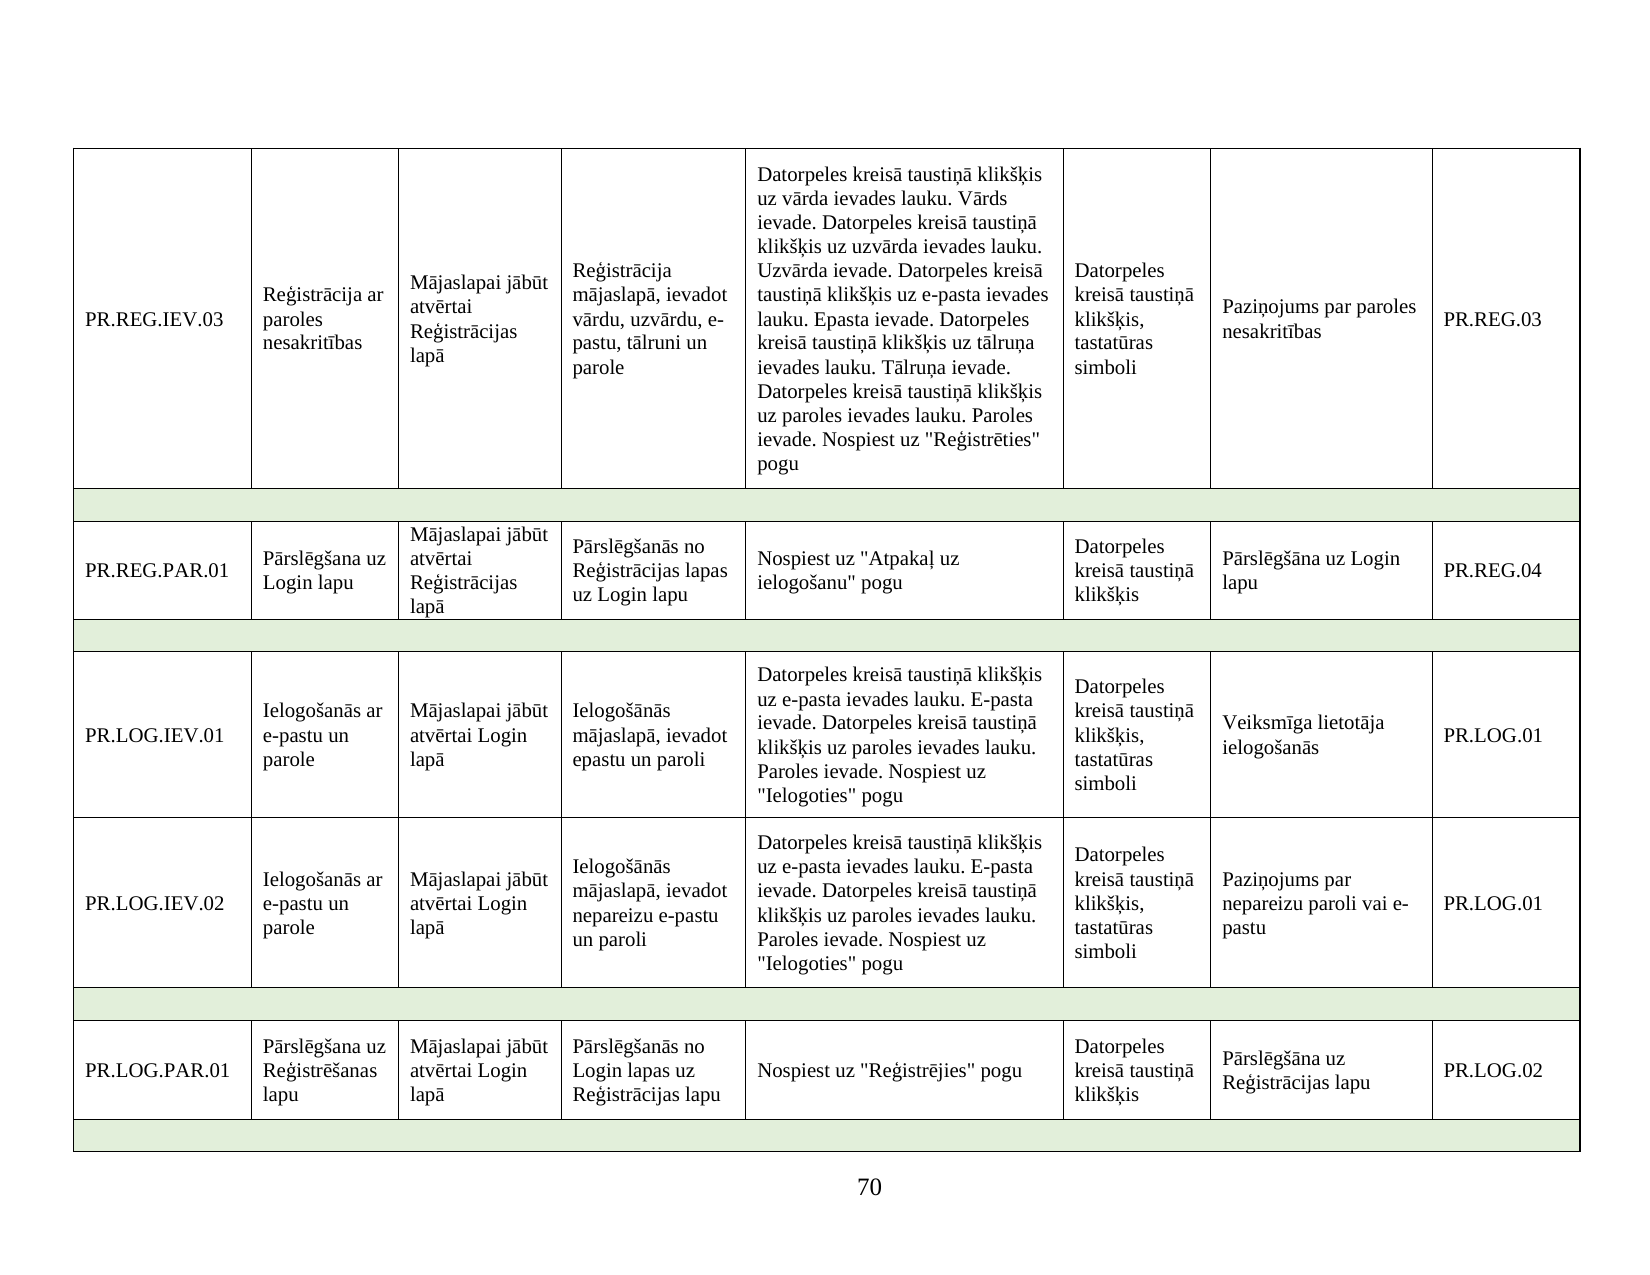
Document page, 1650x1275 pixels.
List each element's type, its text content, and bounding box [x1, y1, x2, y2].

table_cell PR.REG.04 [1433, 522, 1579, 618]
table_cell Pārslēgšana uz Reģistrēšanas lapu [252, 1021, 398, 1118]
table_cell Datorpeles kreisā taustiņā klikšķis uz vārda ievades lauku. Vārds ievade. Datorpeles kreisā taustiņā klikšķis uz uzvārda ievades lauku. Uzvārda ievade. Datorpeles kreisā taustiņā klikšķis uz e-pasta ievades lauku. Epasta ievade. Datorpeles kreisā taustiņā klikšķis uz tālruņa ievades lauku. Tālruņa ievade. Datorpeles kreisā taustiņā klikšķis uz paroles ievades lauku. Paroles ievade. Nospiest uz "Reģistrēties" pogu [746, 149, 1063, 488]
table_cell PR.LOG.01 [1433, 818, 1579, 987]
table_cell Ielogošānās mājaslapā, ievadot nepareizu e-pastu un paroli [562, 818, 745, 987]
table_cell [1064, 149, 1210, 488]
table_cell PR.LOG.IEV.01 [74, 652, 251, 817]
table_cell Datorpeles kreisā taustiņā klikšķis, tastatūras simboli [1064, 652, 1210, 817]
table_cell [74, 489, 1579, 521]
table_cell PR.LOG.PAR.01 [74, 1021, 251, 1118]
table_cell PR.REG.03 [1433, 149, 1579, 488]
table_cell Nospiest uz "Atpakaļ uz ielogošanu" pogu [746, 522, 1063, 618]
table_cell Pārslēgšana uz Login lapu [252, 522, 398, 618]
table_cell PR.REG.PAR.01 [74, 522, 251, 618]
table_cell PR.REG.IEV.03 [74, 149, 251, 488]
table_cell [74, 988, 1579, 1020]
table_cell Datorpeles kreisā taustiņā klikšķis uz e-pasta ievades lauku. E-pasta ievade. Datorpeles kreisā taustiņā klikšķis uz paroles ievades lauku. Paroles ievade. Nospiest uz "Ielogoties" pogu [746, 652, 1063, 817]
table_cell Paziņojums par paroles nesakritības [1211, 149, 1432, 488]
table_cell Datorpeles kreisā taustiņā klikšķis [1064, 522, 1210, 618]
table_cell Datorpeles kreisā taustiņā klikšķis, tastatūras simboli [1064, 818, 1210, 987]
table_cell Ielogošānās mājaslapā, ievadot epastu un paroli [562, 652, 745, 817]
table_cell [74, 1120, 1579, 1151]
table_cell Mājaslapai jābūt atvērtai Login lapā [399, 652, 561, 817]
table_cell Mājaslapai jābūt atvērtai Login lapā [399, 1021, 561, 1118]
table_cell Ielogošanās ar e-pastu un parole [252, 818, 398, 987]
table_cell Reģistrācija ar paroles nesakritības [252, 149, 398, 488]
table_cell [74, 620, 1579, 651]
table_cell Pārslēgšāna uz Login lapu [1211, 522, 1432, 618]
table_cell Mājaslapai jābūt atvērtai Reģistrācijas lapā [399, 522, 561, 618]
table_cell PR.LOG.IEV.02 [74, 818, 251, 987]
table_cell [1064, 1021, 1210, 1118]
table_cell Datorpeles kreisā taustiņā klikšķis uz e-pasta ievades lauku. E-pasta ievade. Datorpeles kreisā taustiņā klikšķis uz paroles ievades lauku. Paroles ievade. Nospiest uz "Ielogoties" pogu [746, 818, 1063, 987]
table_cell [399, 149, 561, 488]
table_cell Pārslēgšāna uz Reģistrācijas lapu [1211, 1021, 1432, 1118]
table_cell Paziņojums par nepareizu paroli vai e-pastu [1211, 818, 1432, 987]
table_cell Reģistrācija mājaslapā, ievadot vārdu, uzvārdu, e-pastu, tālruni un parole [562, 149, 745, 488]
table_cell Ielogošanās ar e-pastu un parole [252, 652, 398, 817]
table_cell Pārslēgšanās no Reģistrācijas lapas uz Login lapu [562, 522, 745, 618]
table_cell Veiksmīga lietotāja ielogošanās [1211, 652, 1432, 817]
table_cell PR.LOG.01 [1433, 652, 1579, 817]
table_cell Nospiest uz "Reģistrējies" pogu [746, 1021, 1063, 1118]
table_cell Mājaslapai jābūt atvērtai Login lapā [399, 818, 561, 987]
table_cell Pārslēgšanās no Login lapas uz Reģistrācijas lapu [562, 1021, 745, 1118]
table_cell PR.LOG.02 [1433, 1021, 1579, 1118]
